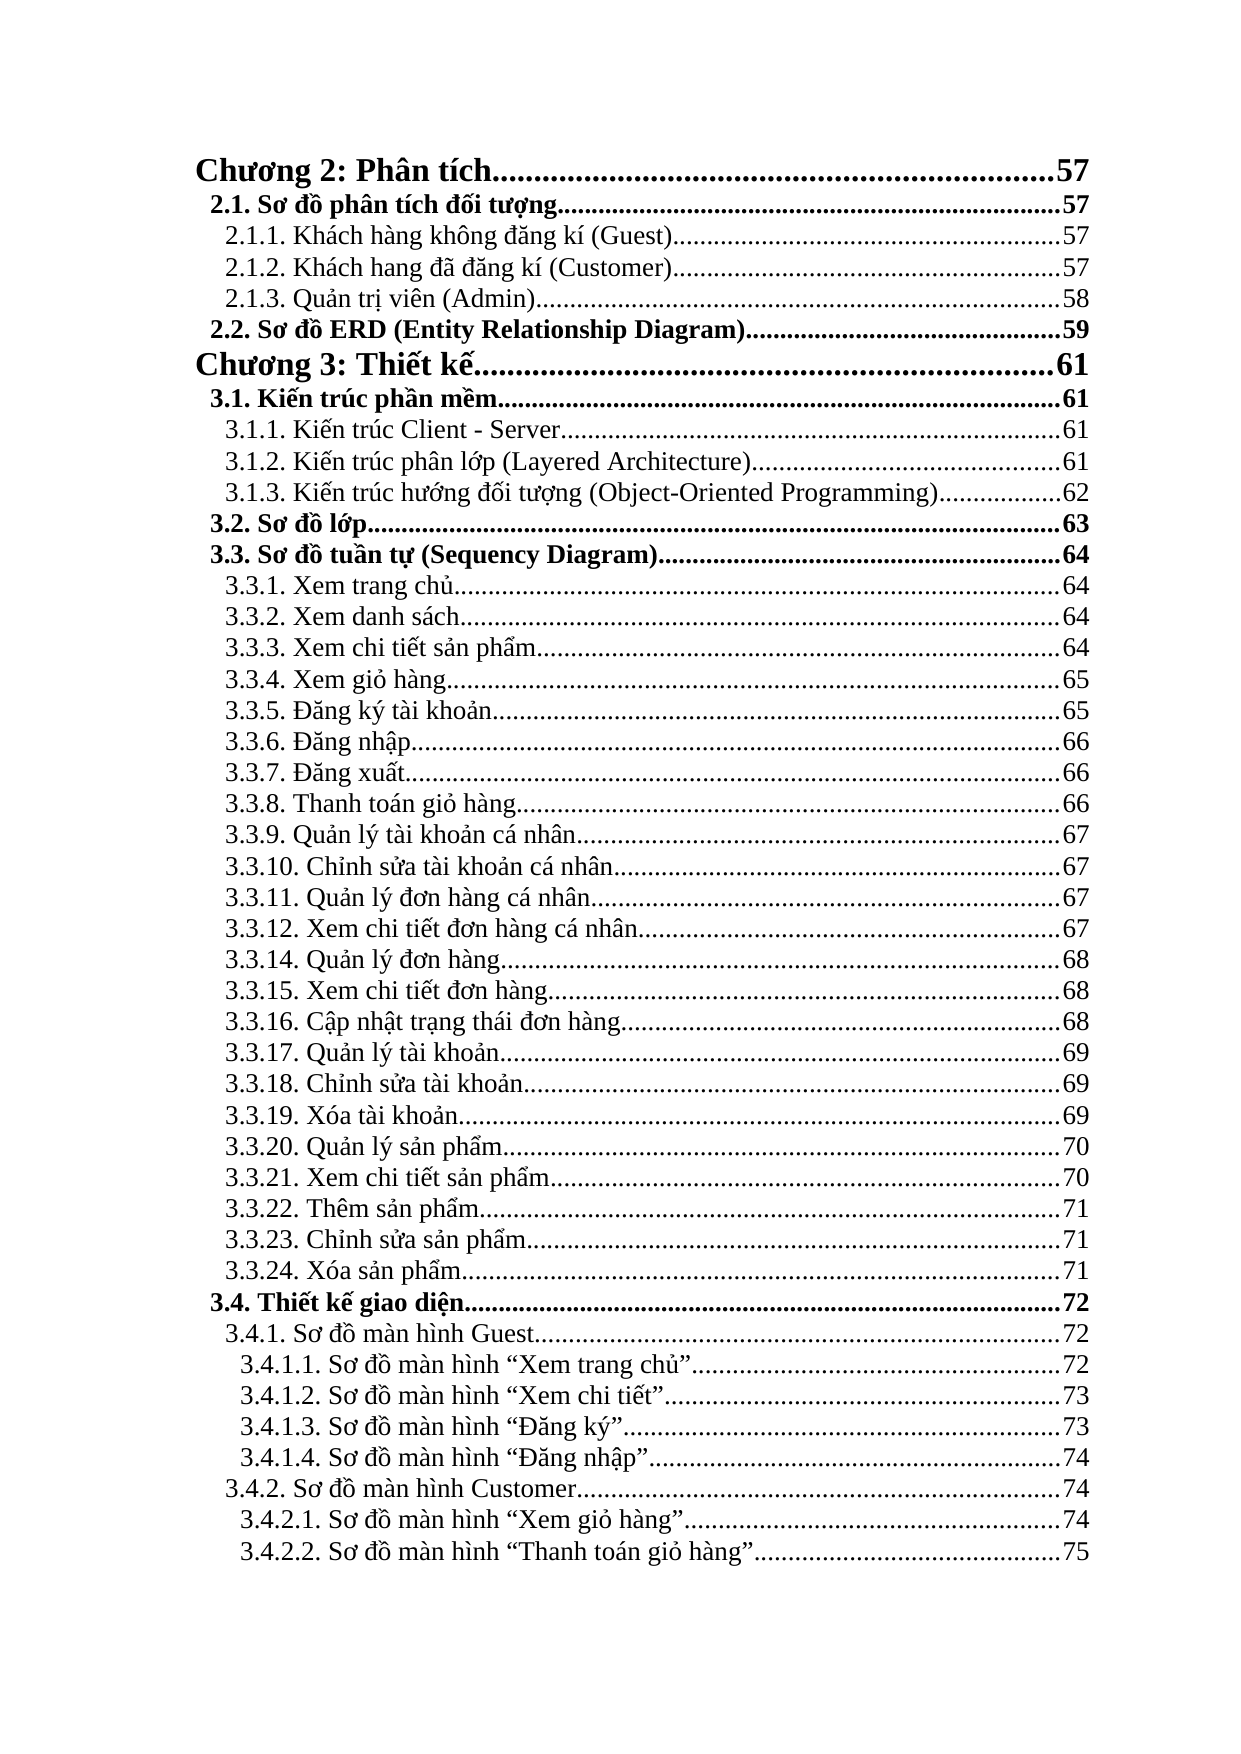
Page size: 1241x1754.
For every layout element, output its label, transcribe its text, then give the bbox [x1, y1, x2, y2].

text 3.3.18. Chỉnh sửa tài khoản 69 [225, 1068, 1090, 1099]
text 3.3.6. Đăng nhập 66 [225, 725, 1090, 756]
text 3.3.12. Xem chi tiết đơn hàng cá nhân 67 [225, 912, 1090, 943]
text 2.2. Sơ đồ ERD (Entity Relationship Diagram) 59 [210, 313, 1090, 344]
text 3.4.2.1. Sơ đồ màn hình “Xem giỏ hàng” 74 [240, 1504, 1090, 1535]
text Chương 2: Phân tích 57 [195, 150, 1090, 188]
text 3.3.16. Cập nhật trạng thái đơn hàng 68 [225, 1005, 1090, 1036]
text 3.3.2. Xem danh sách 64 [225, 600, 1090, 632]
text 3.1.3. Kiến trúc hướng đối tượng (Object-Oriented Programming) 62 [225, 476, 1090, 507]
text 3.1. Kiến trúc phần mềm 61 [210, 382, 1090, 413]
text Chương 3: Thiết kế 61 [195, 344, 1090, 382]
text 3.3.1. Xem trang chủ 64 [225, 569, 1090, 600]
text 3.4.1.3. Sơ đồ màn hình “Đăng ký” 73 [240, 1410, 1090, 1441]
text 3.4.1.1. Sơ đồ màn hình “Xem trang chủ” 72 [240, 1348, 1090, 1379]
text 3.3.11. Quản lý đơn hàng cá nhân 67 [225, 881, 1090, 912]
text 3.3.17. Quản lý tài khoản 69 [225, 1036, 1090, 1068]
text 3.3.7. Đăng xuất 66 [225, 756, 1090, 787]
text 2.1.1. Khách hàng không đăng kí (Guest) 57 [225, 219, 1090, 251]
text 3.3.24. Xóa sản phẩm 71 [225, 1254, 1090, 1286]
text 2.1.2. Khách hang đã đăng kí (Customer) 57 [225, 251, 1090, 282]
text 2.1.3. Quản trị viên (Admin) 58 [225, 282, 1090, 313]
text 3.3.15. Xem chi tiết đơn hàng 68 [225, 974, 1090, 1005]
text 3.4.1.2. Sơ đồ màn hình “Xem chi tiết” 73 [240, 1379, 1090, 1410]
text 3.3.20. Quản lý sản phẩm 70 [225, 1130, 1090, 1161]
text 3.4. Thiết kế giao diện 72 [210, 1286, 1090, 1317]
text 3.3. Sơ đồ tuần tự (Sequency Diagram) 64 [210, 538, 1090, 569]
text 3.1.1. Kiến trúc Client - Server 61 [225, 413, 1090, 445]
text 3.3.3. Xem chi tiết sản phẩm 64 [225, 632, 1090, 663]
text 3.3.4. Xem giỏ hàng 65 [225, 663, 1090, 694]
text 3.4.2. Sơ đồ màn hình Customer 74 [225, 1472, 1090, 1504]
text 3.3.22. Thêm sản phẩm 71 [225, 1192, 1090, 1223]
text 3.3.9. Quản lý tài khoản cá nhân 67 [225, 818, 1090, 849]
text 3.3.23. Chỉnh sửa sản phẩm 71 [225, 1223, 1090, 1254]
text 2.1. Sơ đồ phân tích đối tượng 57 [210, 188, 1090, 219]
text 3.4.1.4. Sơ đồ màn hình “Đăng nhập” 74 [240, 1441, 1090, 1472]
text 3.3.8. Thanh toán giỏ hàng 66 [225, 787, 1090, 818]
text 3.3.21. Xem chi tiết sản phẩm 70 [225, 1161, 1090, 1192]
text 3.4.2.2. Sơ đồ màn hình “Thanh toán giỏ hàng” 75 [240, 1535, 1090, 1566]
text 3.3.5. Đăng ký tài khoản 65 [225, 694, 1090, 725]
text 3.3.10. Chỉnh sửa tài khoản cá nhân 67 [225, 849, 1090, 881]
text 3.3.14. Quản lý đơn hàng 68 [225, 943, 1090, 974]
text 3.4.1. Sơ đồ màn hình Guest 72 [225, 1317, 1090, 1348]
text 3.2. Sơ đồ lớp 63 [210, 507, 1090, 538]
text 3.1.2. Kiến trúc phân lớp (Layered Architecture) 61 [225, 445, 1090, 476]
text 3.3.19. Xóa tài khoản 69 [225, 1099, 1090, 1130]
